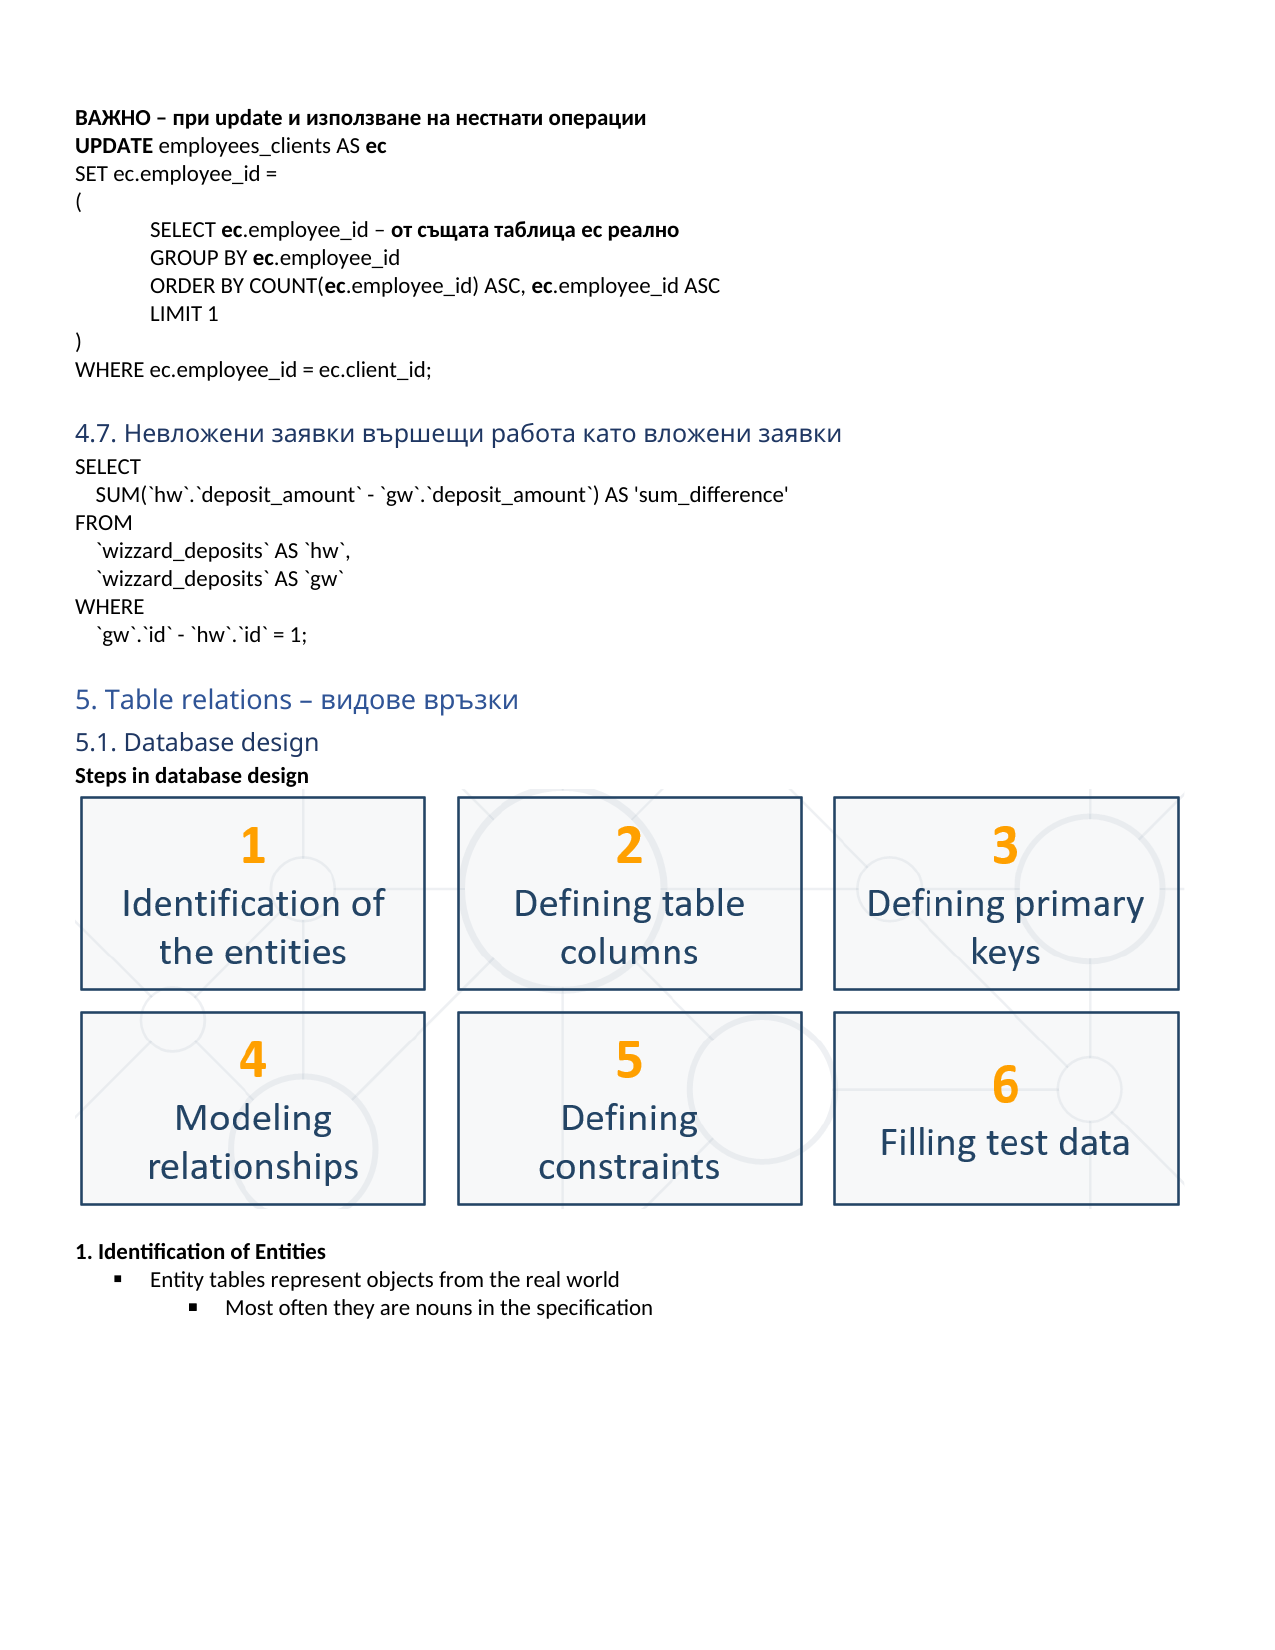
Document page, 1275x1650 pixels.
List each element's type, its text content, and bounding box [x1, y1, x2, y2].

text `wizzard_deposits` AS `hw`, [75, 536, 1200, 564]
list Most often they are nouns in the specification [187, 1293, 1200, 1321]
text ВАЖНО – при update и използване на нестнати операции [75, 103, 1200, 131]
text 1. Identification of Entities [75, 1237, 1200, 1265]
text WHERE [75, 592, 1200, 620]
text SET ec.employee_id = [75, 159, 1200, 187]
text UPDATE employees_clients AS ec [75, 131, 1200, 159]
text Steps in database design [75, 761, 1200, 789]
text `wizzard_deposits` AS `gw` [75, 564, 1200, 592]
text LIMIT 1 [75, 299, 1200, 327]
text WHERE ec.employee_id = ec.client_id; [75, 355, 1200, 383]
text ) [75, 327, 1200, 355]
text SELECT [75, 452, 1200, 480]
text ( [75, 187, 1200, 215]
picture [75, 789, 1185, 1209]
text SELECT ec.employee_id – от същата таблица ec реално [75, 215, 1200, 243]
text GROUP BY ec.employee_id [75, 243, 1200, 271]
subtitle 5. Table relations – видове връзки [75, 681, 1200, 717]
subtitle 5.1. Database design [75, 724, 1200, 758]
text FROM [75, 508, 1200, 536]
text `gw`.`id` - `hw`.`id` = 1; [75, 620, 1200, 648]
subtitle 4.7. Невложени заявки вършещи работа като вложени заявки [75, 415, 1200, 449]
text SUM(`hw`.`deposit_amount` - `gw`.`deposit_amount`) AS 'sum_difference' [75, 480, 1200, 508]
list Entity tables represent objects from the real world [112, 1265, 1200, 1293]
text ORDER BY COUNT(ec.employee_id) ASC, ec.employee_id ASC [75, 271, 1200, 299]
